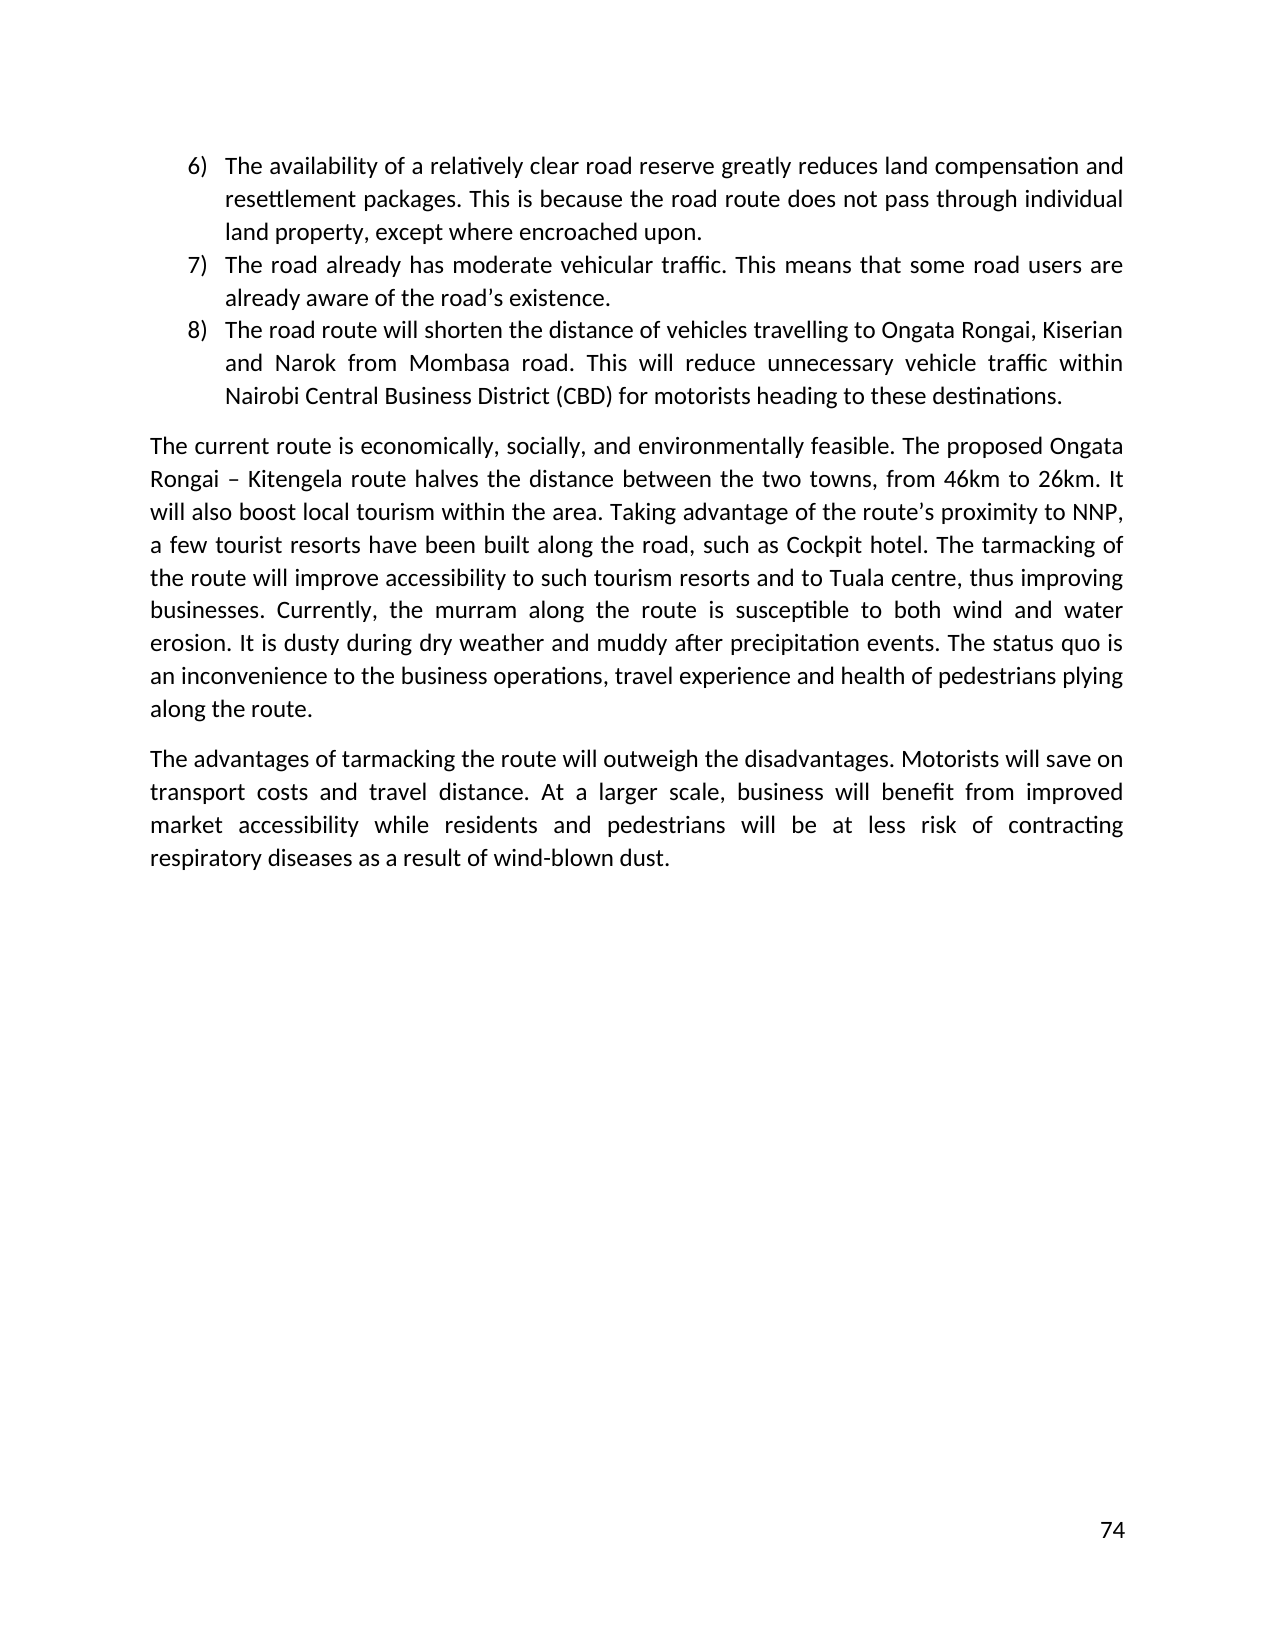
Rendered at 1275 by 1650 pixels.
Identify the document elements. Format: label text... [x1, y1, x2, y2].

list The road route will shorten the distance of vehicles travelling to Ongata Rongai, Kiserian and Narok from Mombasa road. This will reduce unnecessary vehicle traffic within Nairobi Central Business District (CBD) for motorists heading to these destinations. [187, 314, 1125, 411]
text The advantages of tarmacking the route will outweigh the disadvantages. Motorists will save on transport costs and travel distance. At a larger scale, business will benefit from improved market accessibility while residents and pedestrians will be at less risk of contracting respiratory diseases as a result of wind-blown dust. [150, 743, 1125, 872]
text The current route is economically, socially, and environmentally feasible. The proposed Ongata Rongai – Kitengela route halves the distance between the two towns, from 46km to 26km. It will also boost local tourism within the area. Taking advantage of the route’s proximity to NNP, a few tourist resorts have been built along the road, such as Cockpit hotel. The tarmacking of the route will improve accessibility to such tourism resorts and to Tuala centre, thus improving businesses. Currently, the murram along the route is susceptible to both wind and water erosion. It is dusty during dry weather and muddy after precipitation events. The status quo is an inconvenience to the business operations, travel experience and health of pedestrians plying along the route. [150, 430, 1125, 724]
list The road already has moderate vehicular traffic. This means that some road users are already aware of the road’s existence. [187, 249, 1125, 312]
list The availability of a relatively clear road reserve greatly reduces land compensation and resettlement packages. This is because the road route does not pass through individual land property, except where encroached upon. [187, 150, 1125, 246]
